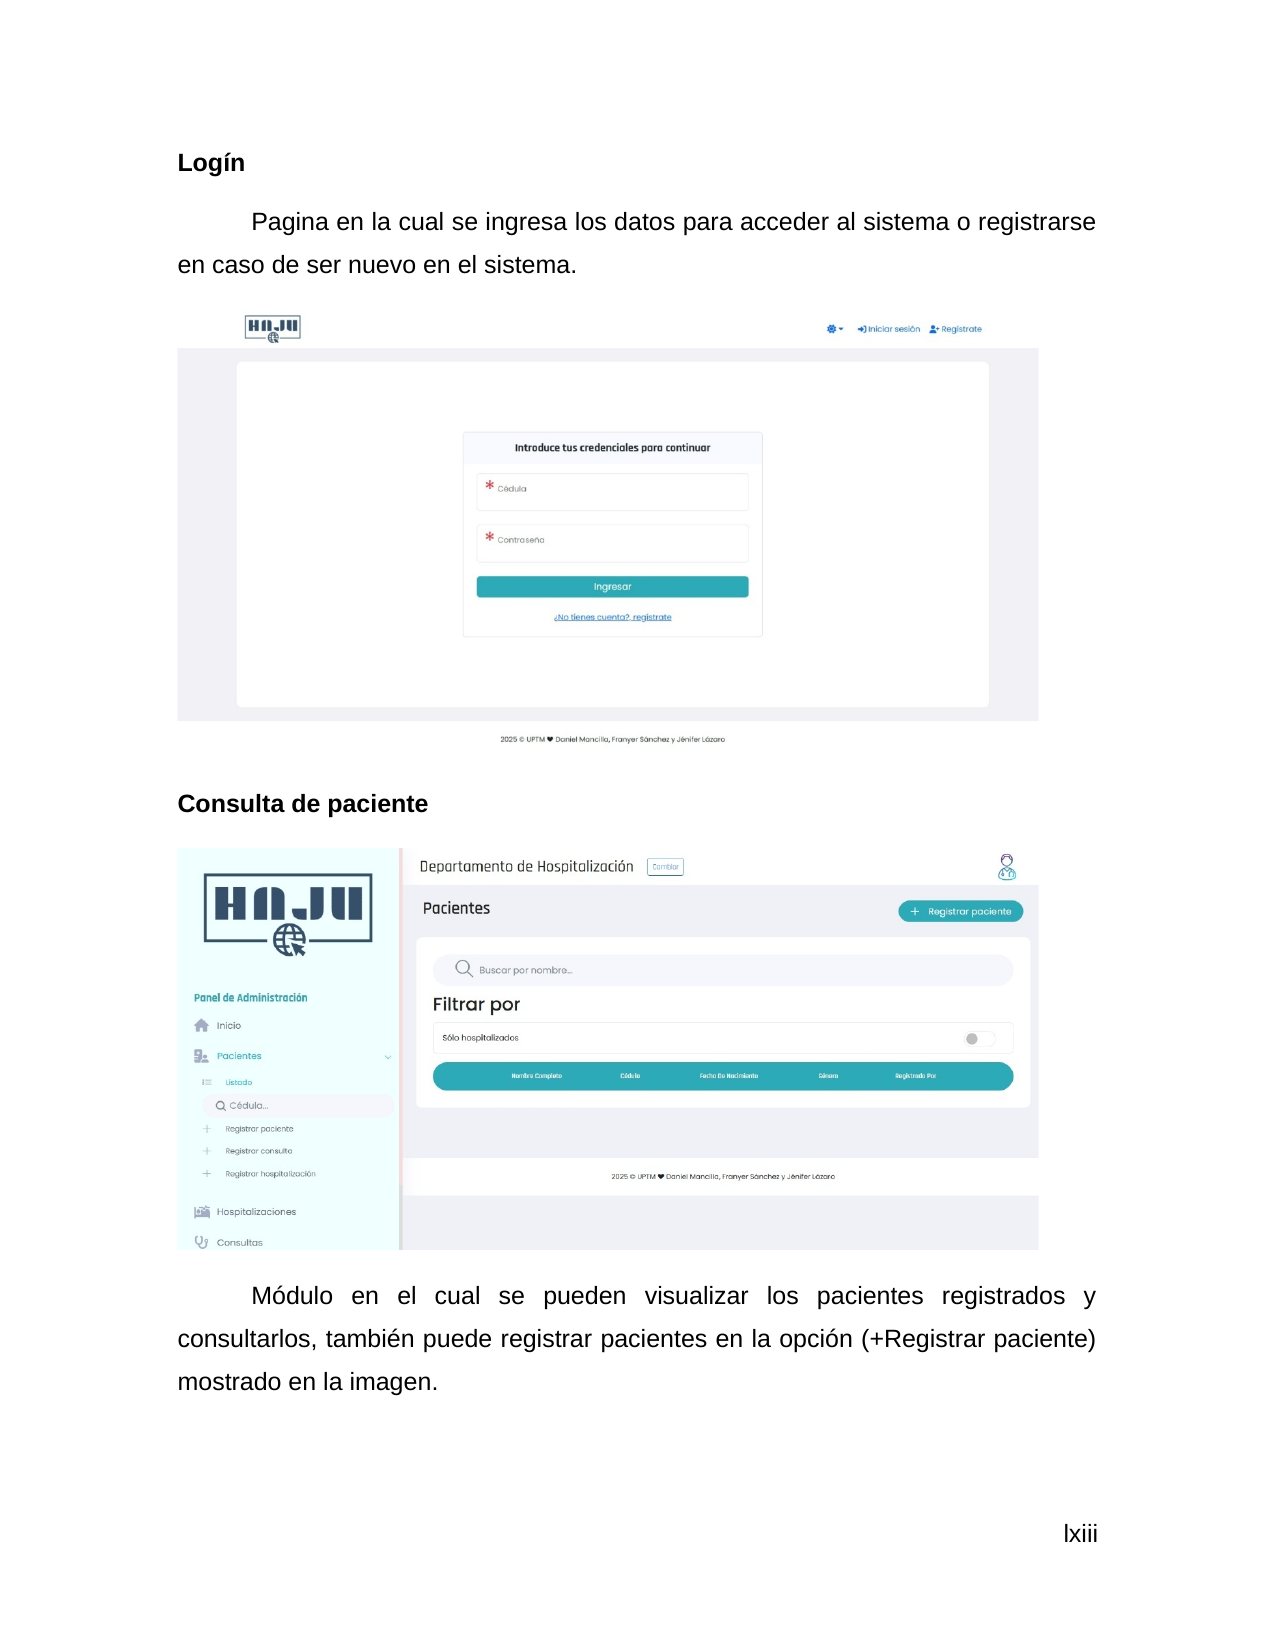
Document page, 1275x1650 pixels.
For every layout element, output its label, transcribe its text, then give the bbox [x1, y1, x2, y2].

text Módulo en el cual se pueden visualizar los pacientes registrados y consultarlos, también puede registrar pacientes en la opción (+Registrar paciente) mostrado en la imagen. [177, 1281, 1098, 1396]
text Logín [177, 148, 1098, 176]
text Pagina en la cual se ingresa los datos para acceder al sistema o registrarse en caso de ser nuevo en el sistema. [177, 207, 1098, 279]
picture [177, 848, 1039, 1250]
picture [177, 310, 1039, 758]
text Consulta de paciente [177, 788, 1098, 817]
